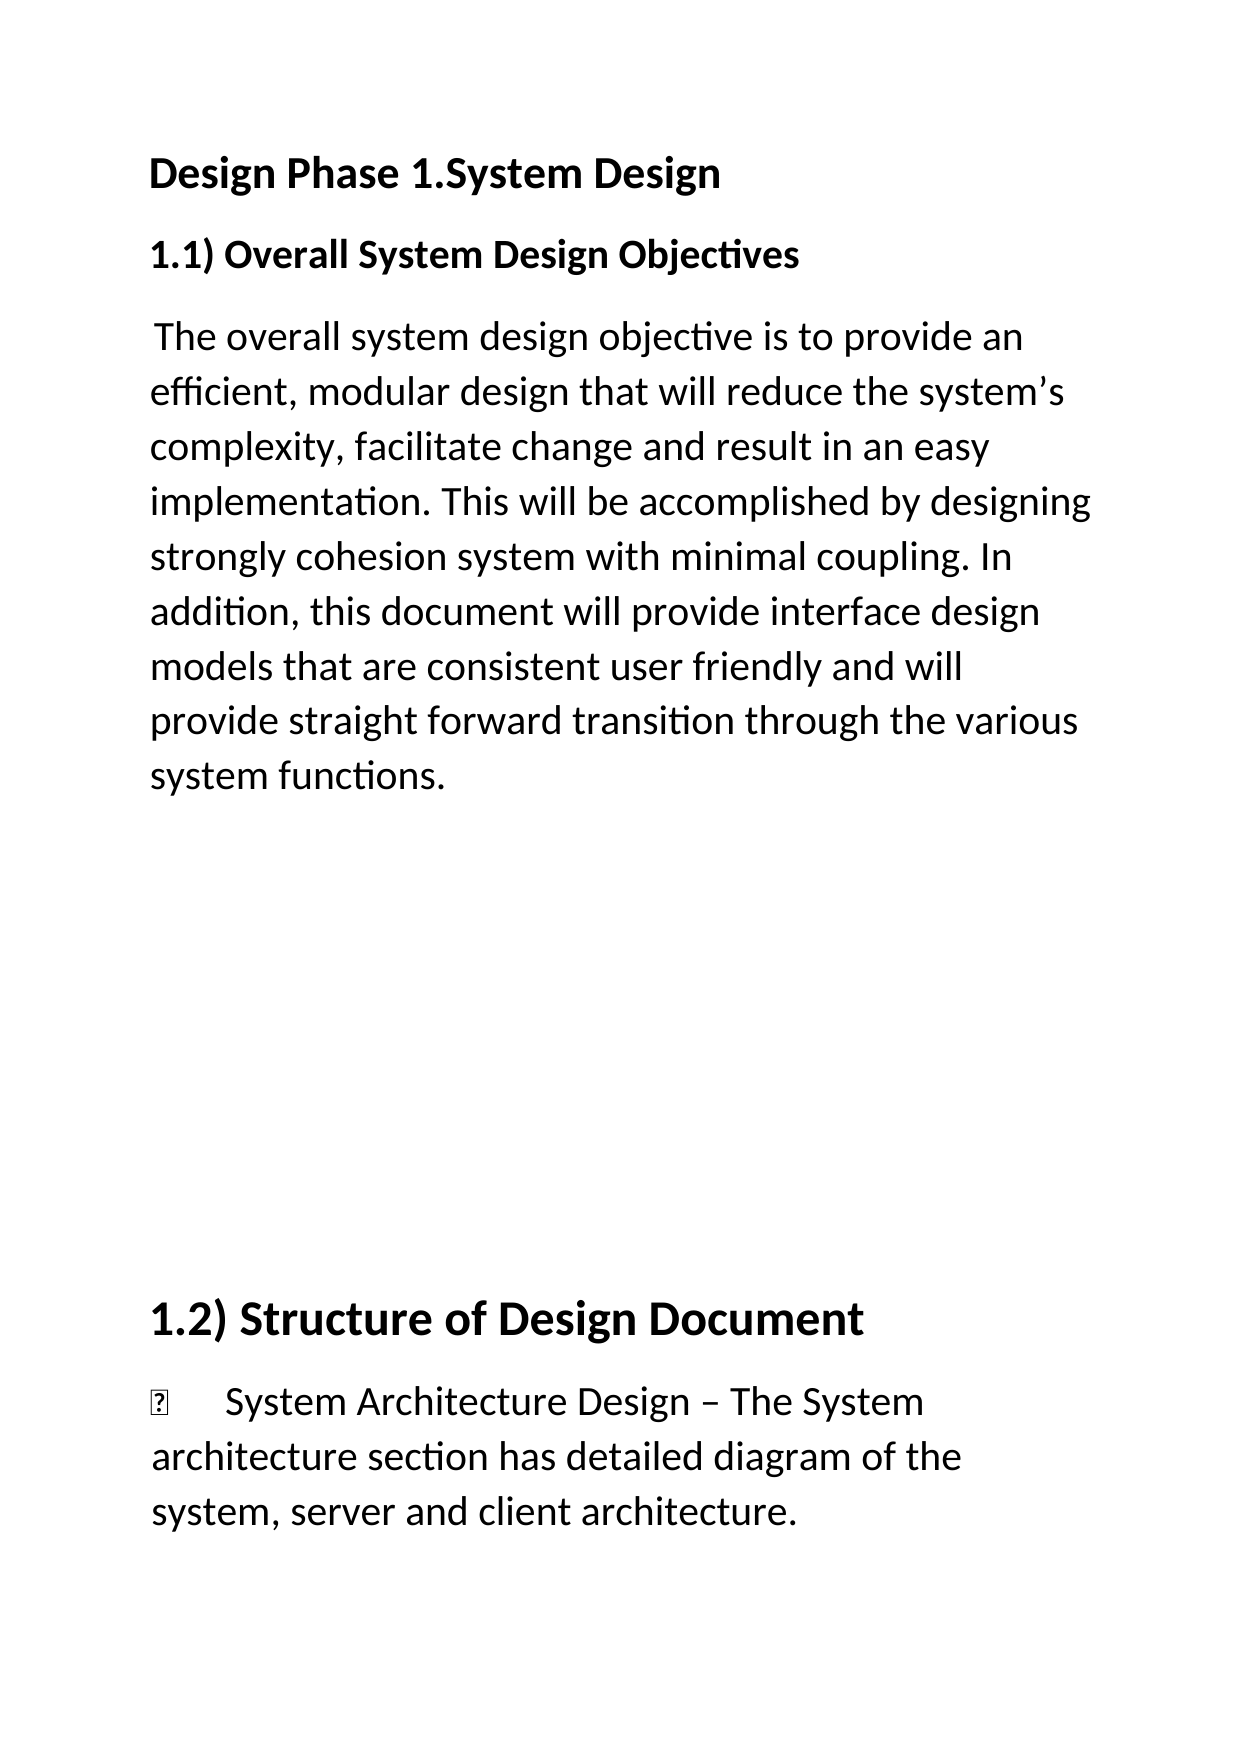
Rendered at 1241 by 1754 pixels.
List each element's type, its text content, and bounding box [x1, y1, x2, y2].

subtitle Design Phase 1.System Design [148, 144, 1177, 200]
subtitle 1.1) Overall System Design Objectives [148, 228, 1177, 279]
text The overall system design objective is to provide an efficient, modular design that will reduce the system’s complexity, facilitate change and result in an easy implementation. This will be accomplished by designing strongly cohesion system with minimal coupling. In addition, this document will provide interface design models that are consistent user friendly and will provide straight forward transition through the various system functions. [148, 310, 1093, 800]
subtitle 1.2) Structure of Design Document [148, 1287, 1177, 1348]
list System Architecture Design – The System architecture section has detailed diagram of the system, server and client architecture. [150, 1375, 1093, 1536]
